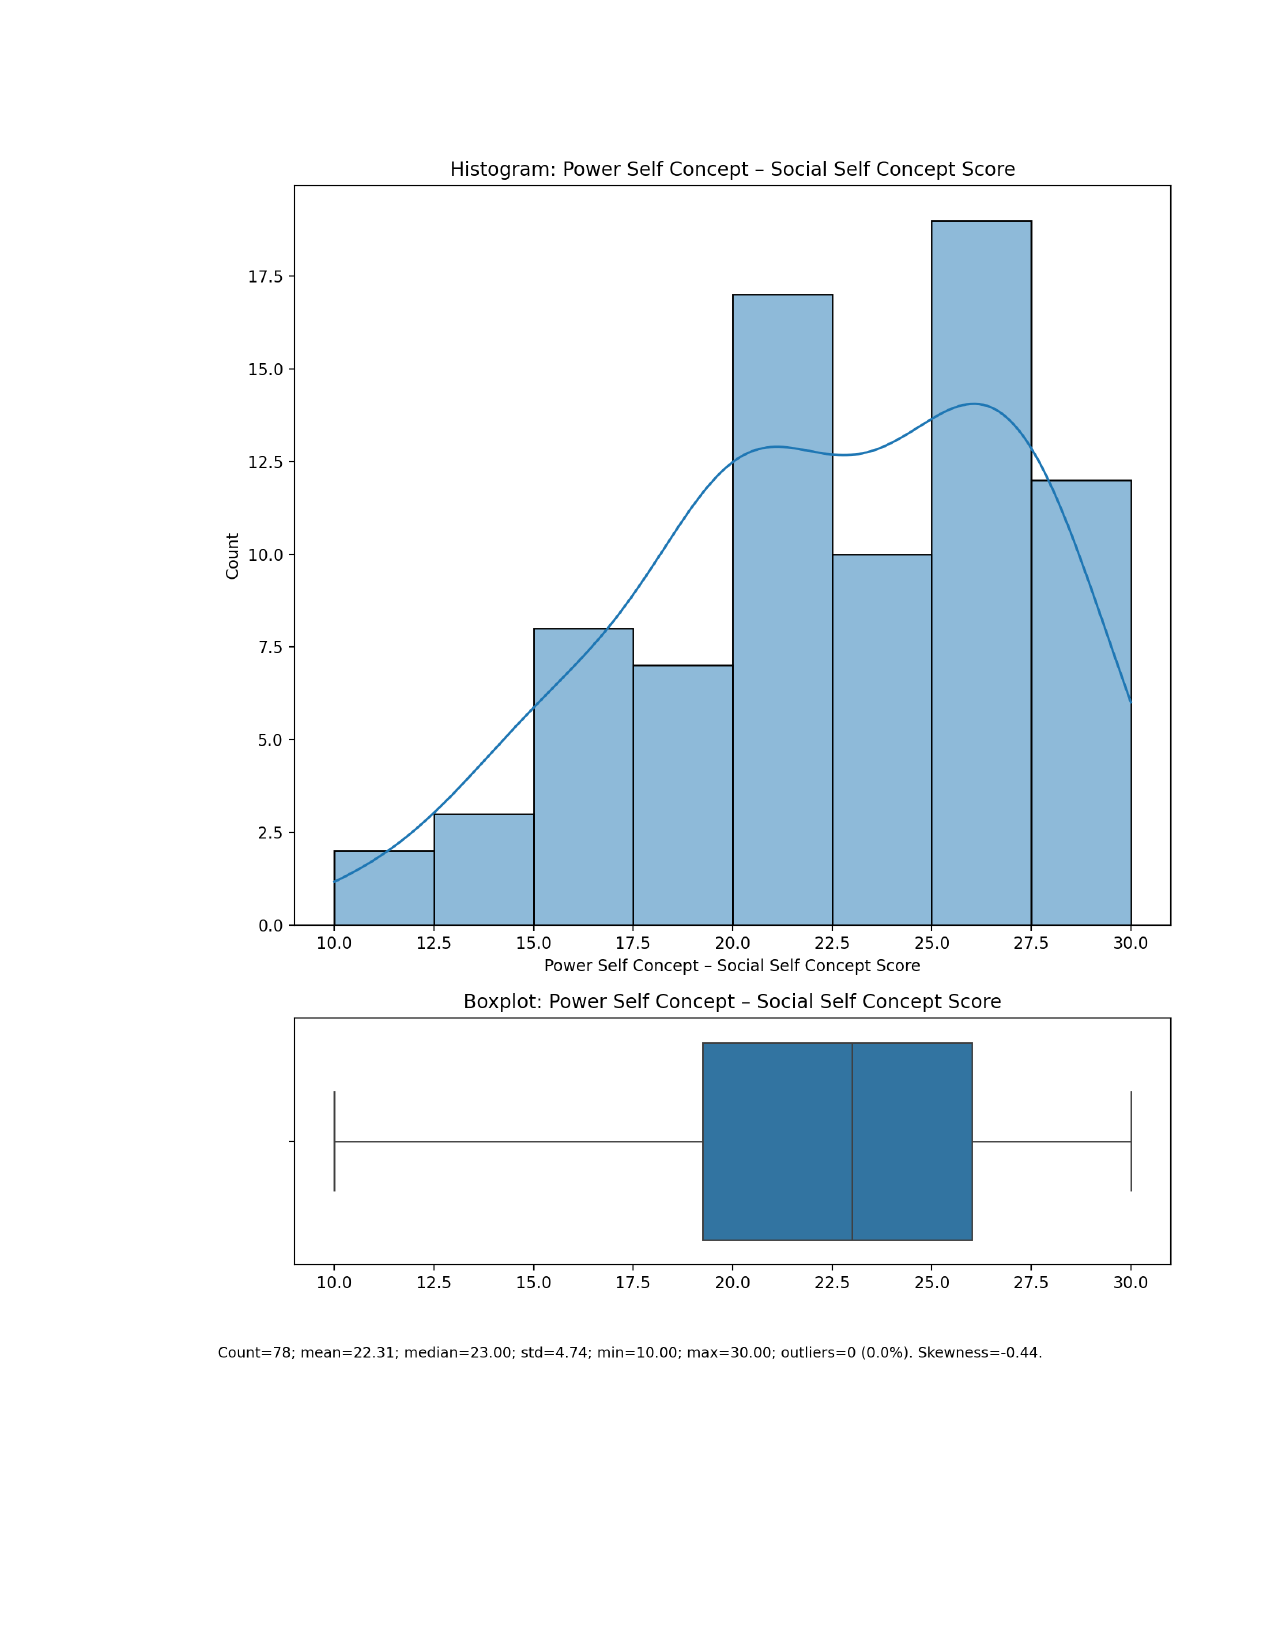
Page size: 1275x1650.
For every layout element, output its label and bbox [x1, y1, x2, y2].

picture [206, 150, 1182, 1371]
